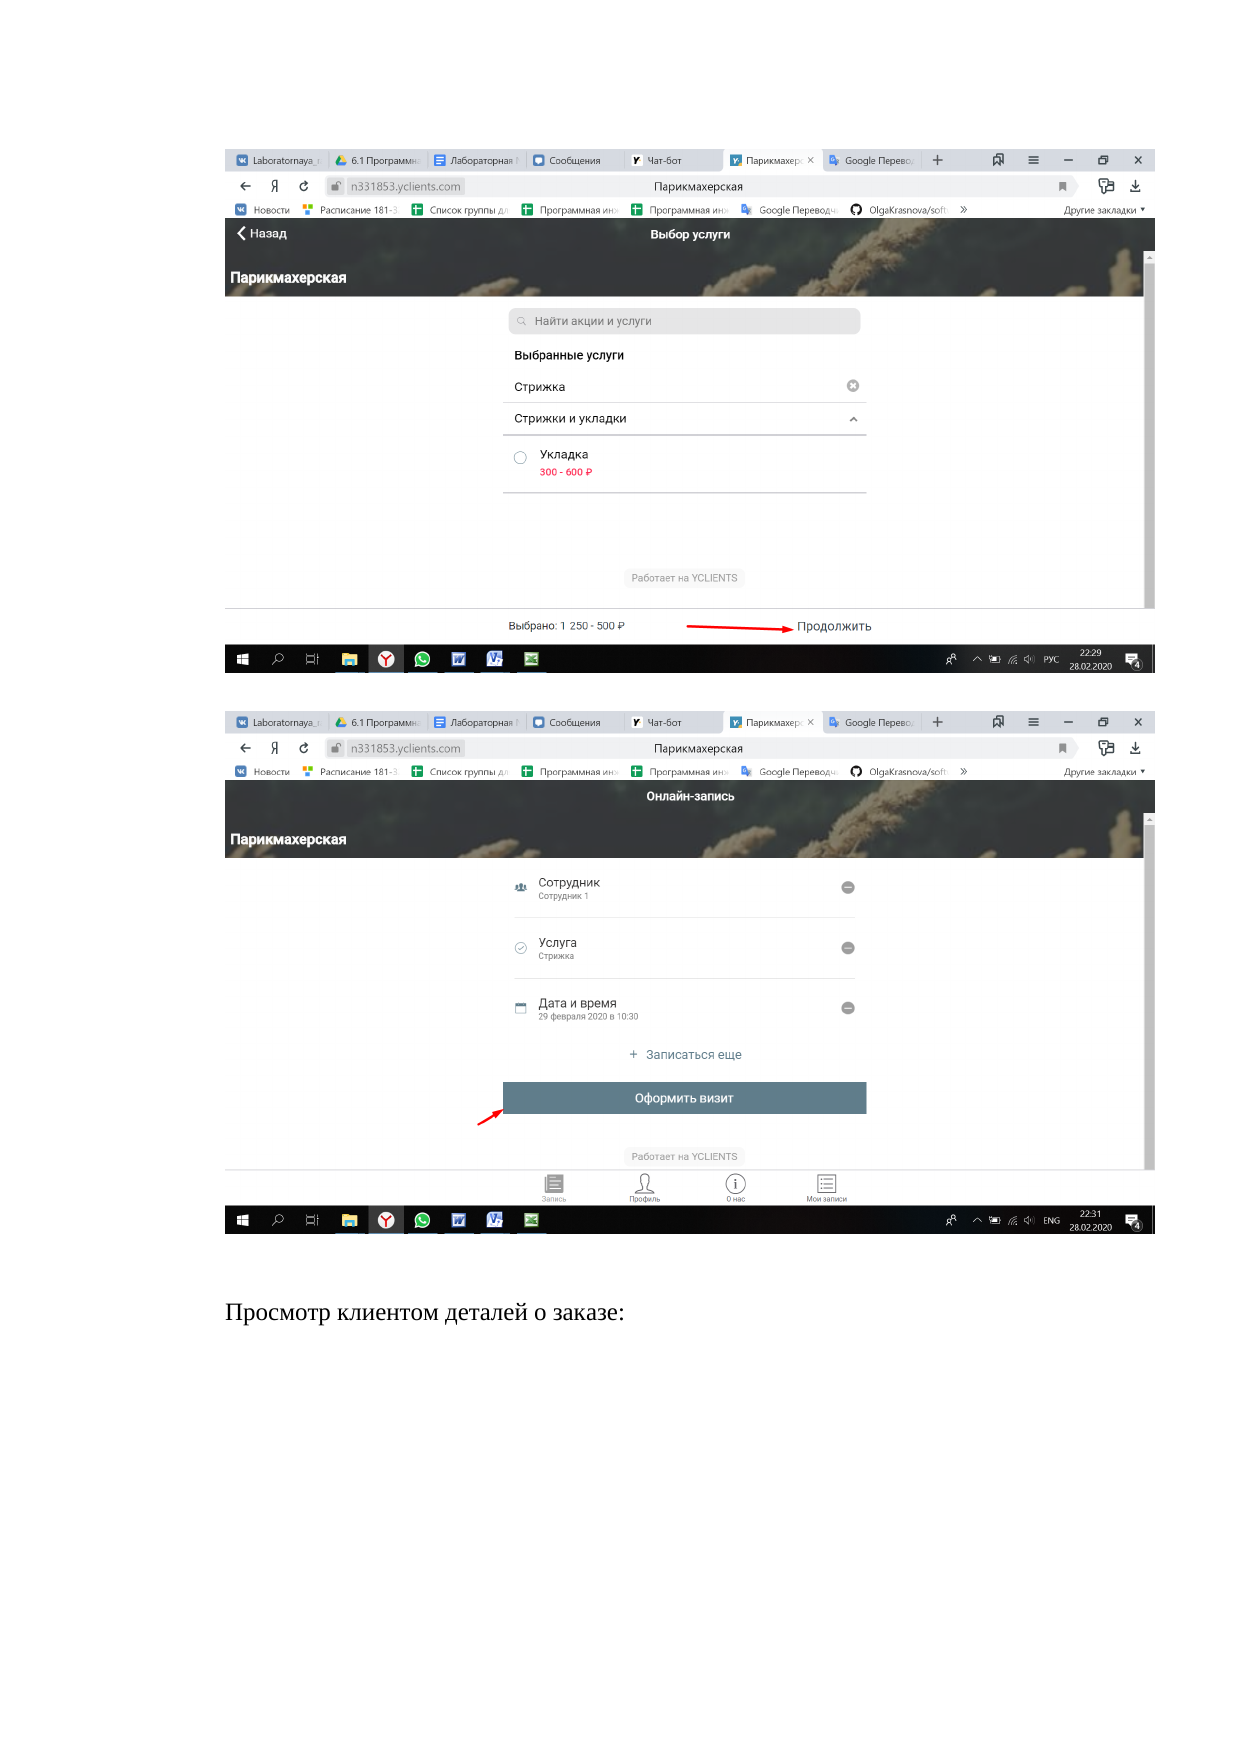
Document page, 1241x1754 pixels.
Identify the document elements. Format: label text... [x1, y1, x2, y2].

text Просмотр клиентом деталей о заказе: [225, 1297, 1090, 1326]
picture [225, 149, 1155, 673]
picture [225, 711, 1155, 1234]
